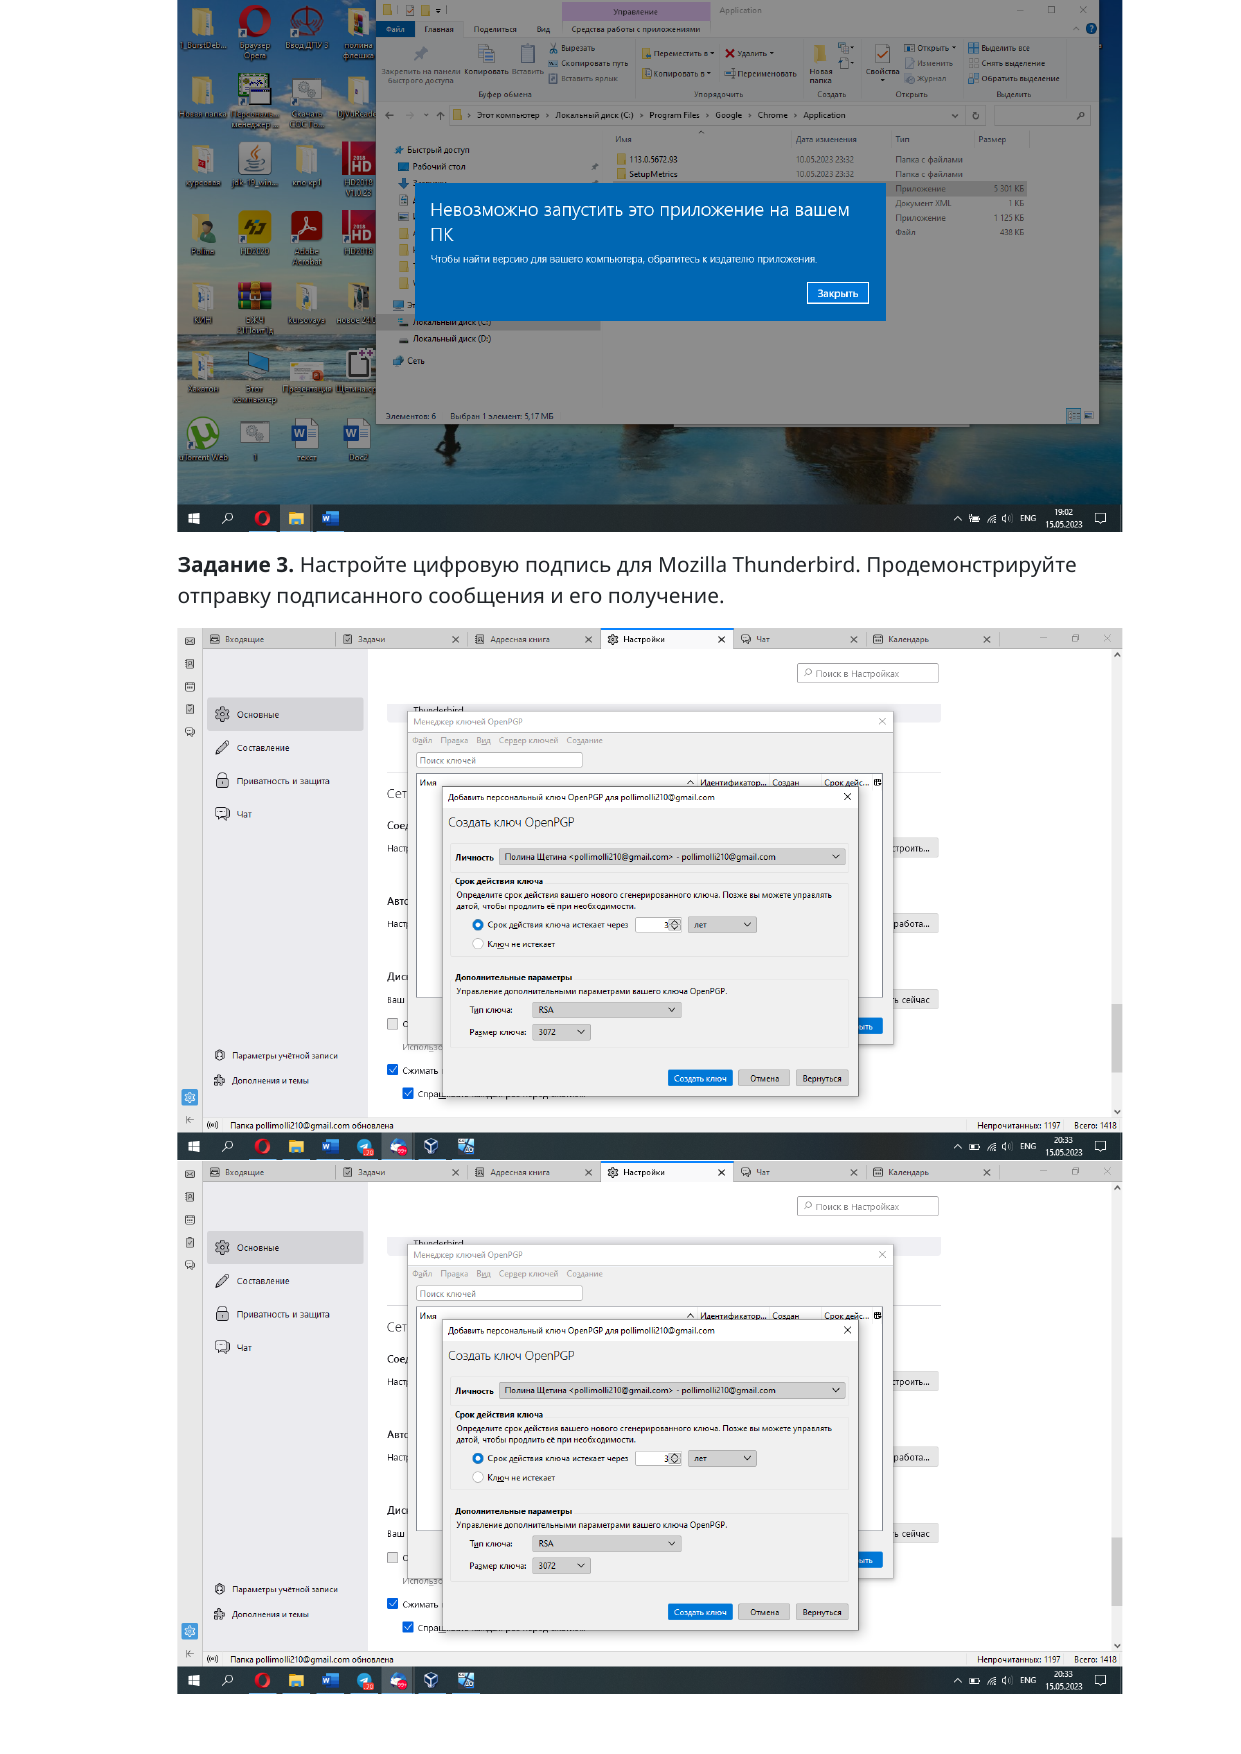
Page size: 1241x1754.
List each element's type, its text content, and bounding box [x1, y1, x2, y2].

picture [177, 628, 1123, 1160]
picture [177, 1161, 1123, 1694]
picture [177, 0, 1123, 532]
text Задание 3. Настройте цифровую подпись для Mozilla Thunderbird. Продемонстрируйте отправку подписанного сообщения и его получение. [177, 550, 1152, 609]
